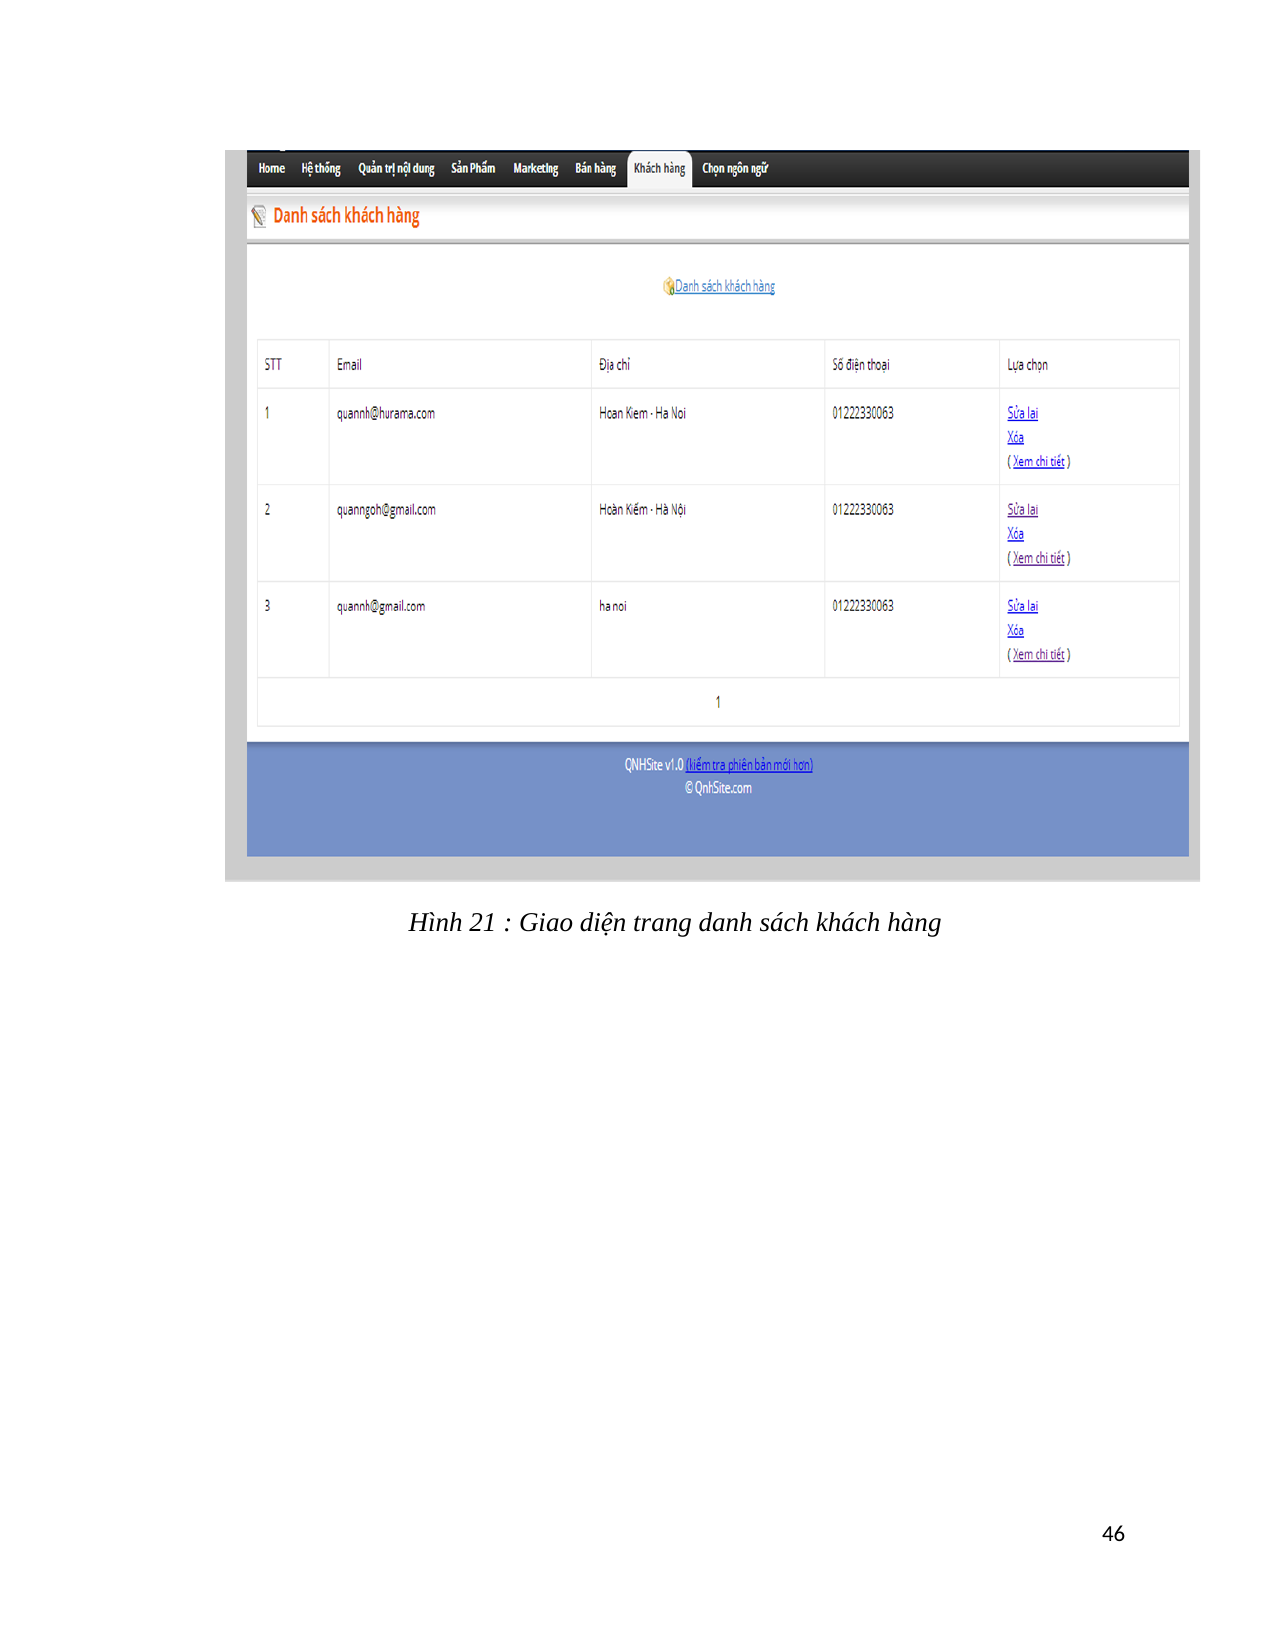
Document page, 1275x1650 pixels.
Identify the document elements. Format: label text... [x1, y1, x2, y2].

picture [225, 150, 1200, 882]
text Hình 21 : Giao diện trang danh sách khách hàng [150, 906, 1125, 937]
